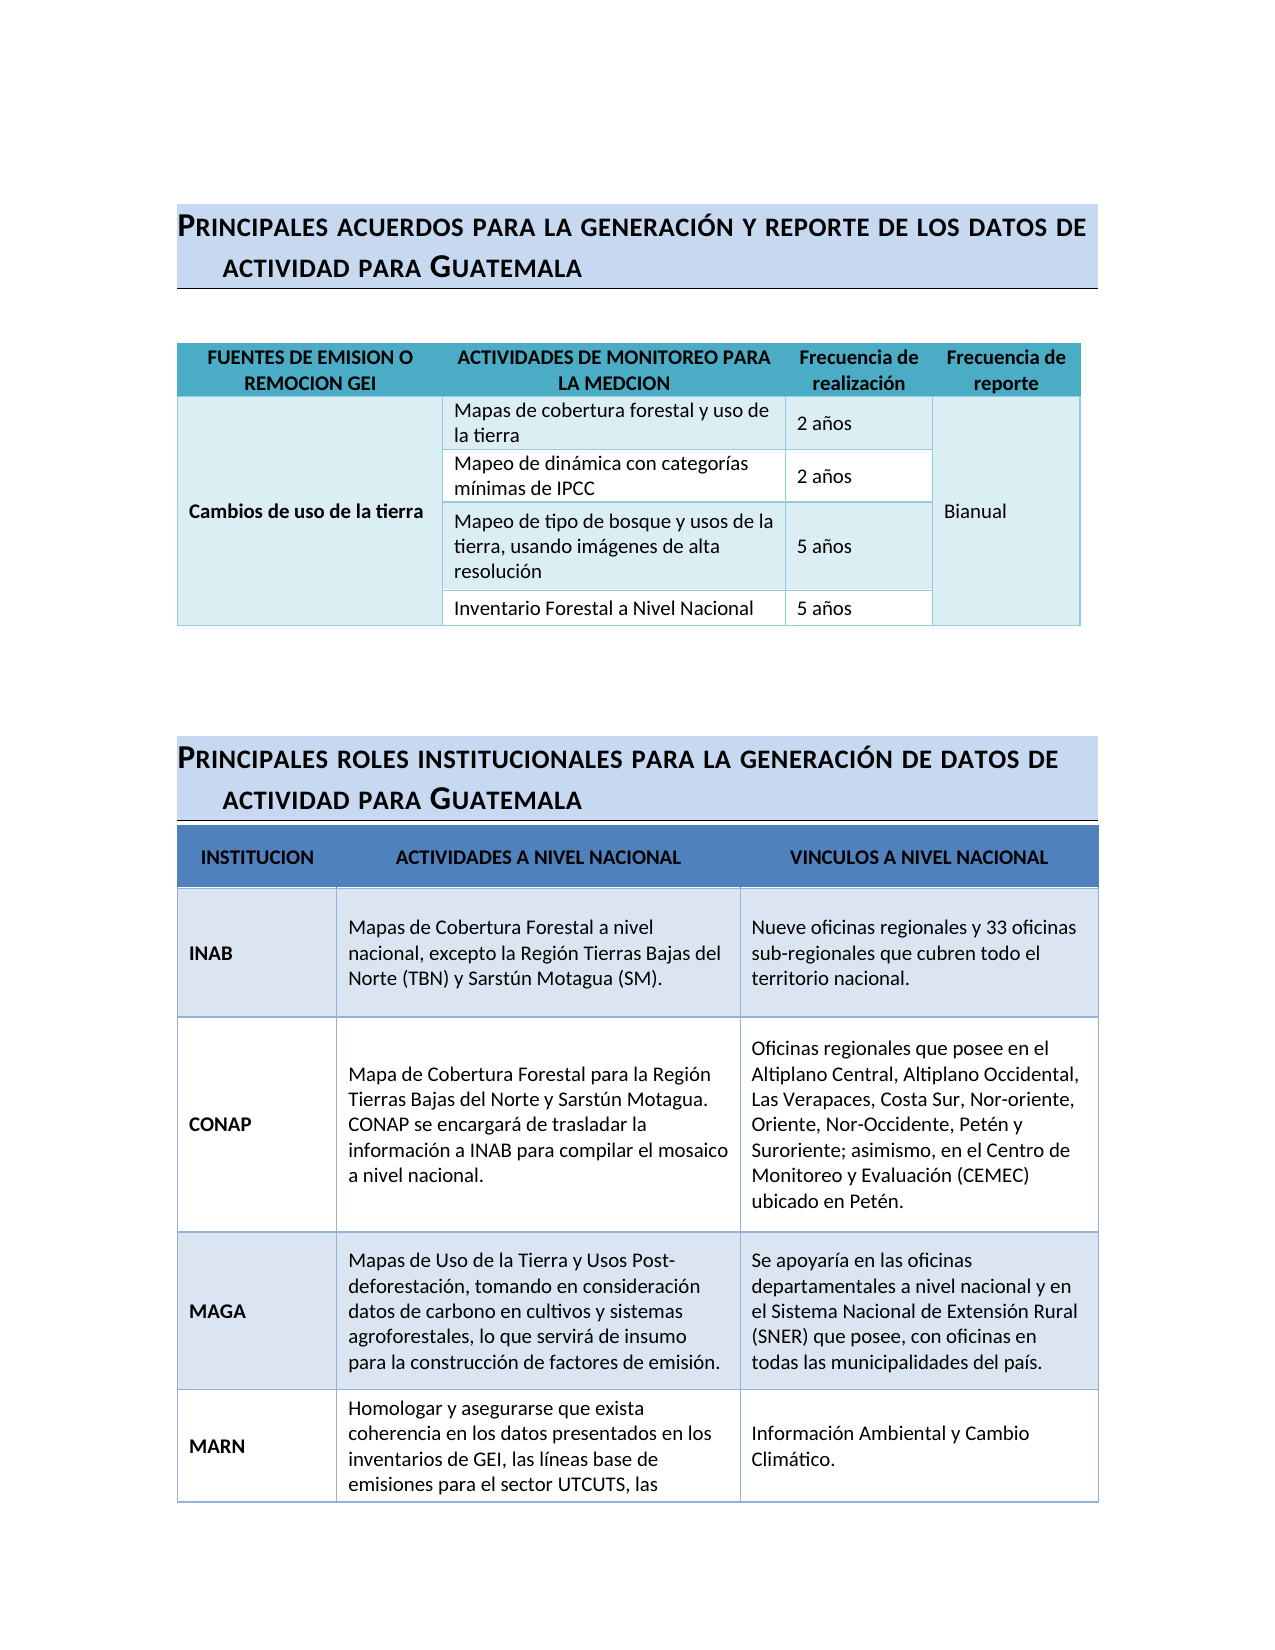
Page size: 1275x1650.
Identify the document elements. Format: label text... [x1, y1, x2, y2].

table_cell 2 años [786, 397, 932, 449]
table_cell MAGA [178, 1233, 336, 1389]
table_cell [741, 1390, 1098, 1501]
table_cell Mapa de Cobertura Forestal para la Región Tierras Bajas del Norte y Sarstún Motagua. CONAP se encargará de trasladar la información a INAB para compilar el mosaico a nivel nacional. [337, 1018, 740, 1231]
table_cell 2 años [786, 450, 932, 501]
table_cell Cambios de uso de la tierra [178, 397, 442, 625]
table_header Frecuencia de realización [786, 344, 932, 396]
table_header Frecuencia de reporte [933, 344, 1079, 396]
subtitle Principales roles institucionales para la generación de datos de actividad para Guatemala [177, 736, 1098, 820]
table_header ACTIVIDADES DE MONITOREO PARA LA MEDCION [443, 344, 785, 396]
table_cell Nueve oficinas regionales y 33 oficinas sub-regionales que cubren todo el territorio nacional. [741, 889, 1098, 1016]
table_header VINCULOS A NIVEL NACIONAL [741, 826, 1098, 887]
table_cell 5 años [786, 503, 932, 589]
table_cell Mapeo de dinámica con categorías mínimas de IPCC [443, 450, 785, 501]
table_cell Oficinas regionales que posee en el Altiplano Central, Altiplano Occidental, Las Verapaces, Costa Sur, Nor-oriente, Oriente, Nor-Occidente, Petén y Suroriente; asimismo, en el Centro de Monitoreo y Evaluación (CEMEC) ubicado en Petén. [741, 1018, 1098, 1231]
table_cell Mapas de cobertura forestal y uso de la tierra [443, 397, 785, 449]
table_cell CONAP [178, 1018, 336, 1231]
table_header FUENTES DE EMISION O REMOCION GEI [178, 344, 442, 396]
table_cell 5 años [786, 591, 932, 625]
table_cell Inventario Forestal a Nivel Nacional [443, 591, 785, 625]
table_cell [337, 1390, 740, 1501]
table_header INSTITUCION [178, 826, 336, 887]
subtitle Principales acuerdos para la generación y reporte de los datos de actividad para Guatemala [177, 204, 1098, 288]
table_cell MARN [178, 1390, 336, 1501]
table_cell Se apoyaría en las oficinas departamentales a nivel nacional y en el Sistema Nacional de Extensión Rural (SNER) que posee, con oficinas en todas las municipalidades del país. [741, 1233, 1098, 1389]
table_header ACTIVIDADES A NIVEL NACIONAL [337, 826, 740, 887]
table_cell Mapas de Cobertura Forestal a nivel nacional, excepto la Región Tierras Bajas del Norte (TBN) y Sarstún Motagua (SM). [337, 889, 740, 1016]
table_cell Mapas de Uso de la Tierra y Usos Post-deforestación, tomando en consideración datos de carbono en cultivos y sistemas agroforestales, lo que servirá de insumo para la construcción de factores de emisión. [337, 1233, 740, 1389]
table_cell Bianual [933, 397, 1079, 625]
table_cell INAB [178, 889, 336, 1016]
table_cell Mapeo de tipo de bosque y usos de la tierra, usando imágenes de alta resolución [443, 503, 785, 589]
